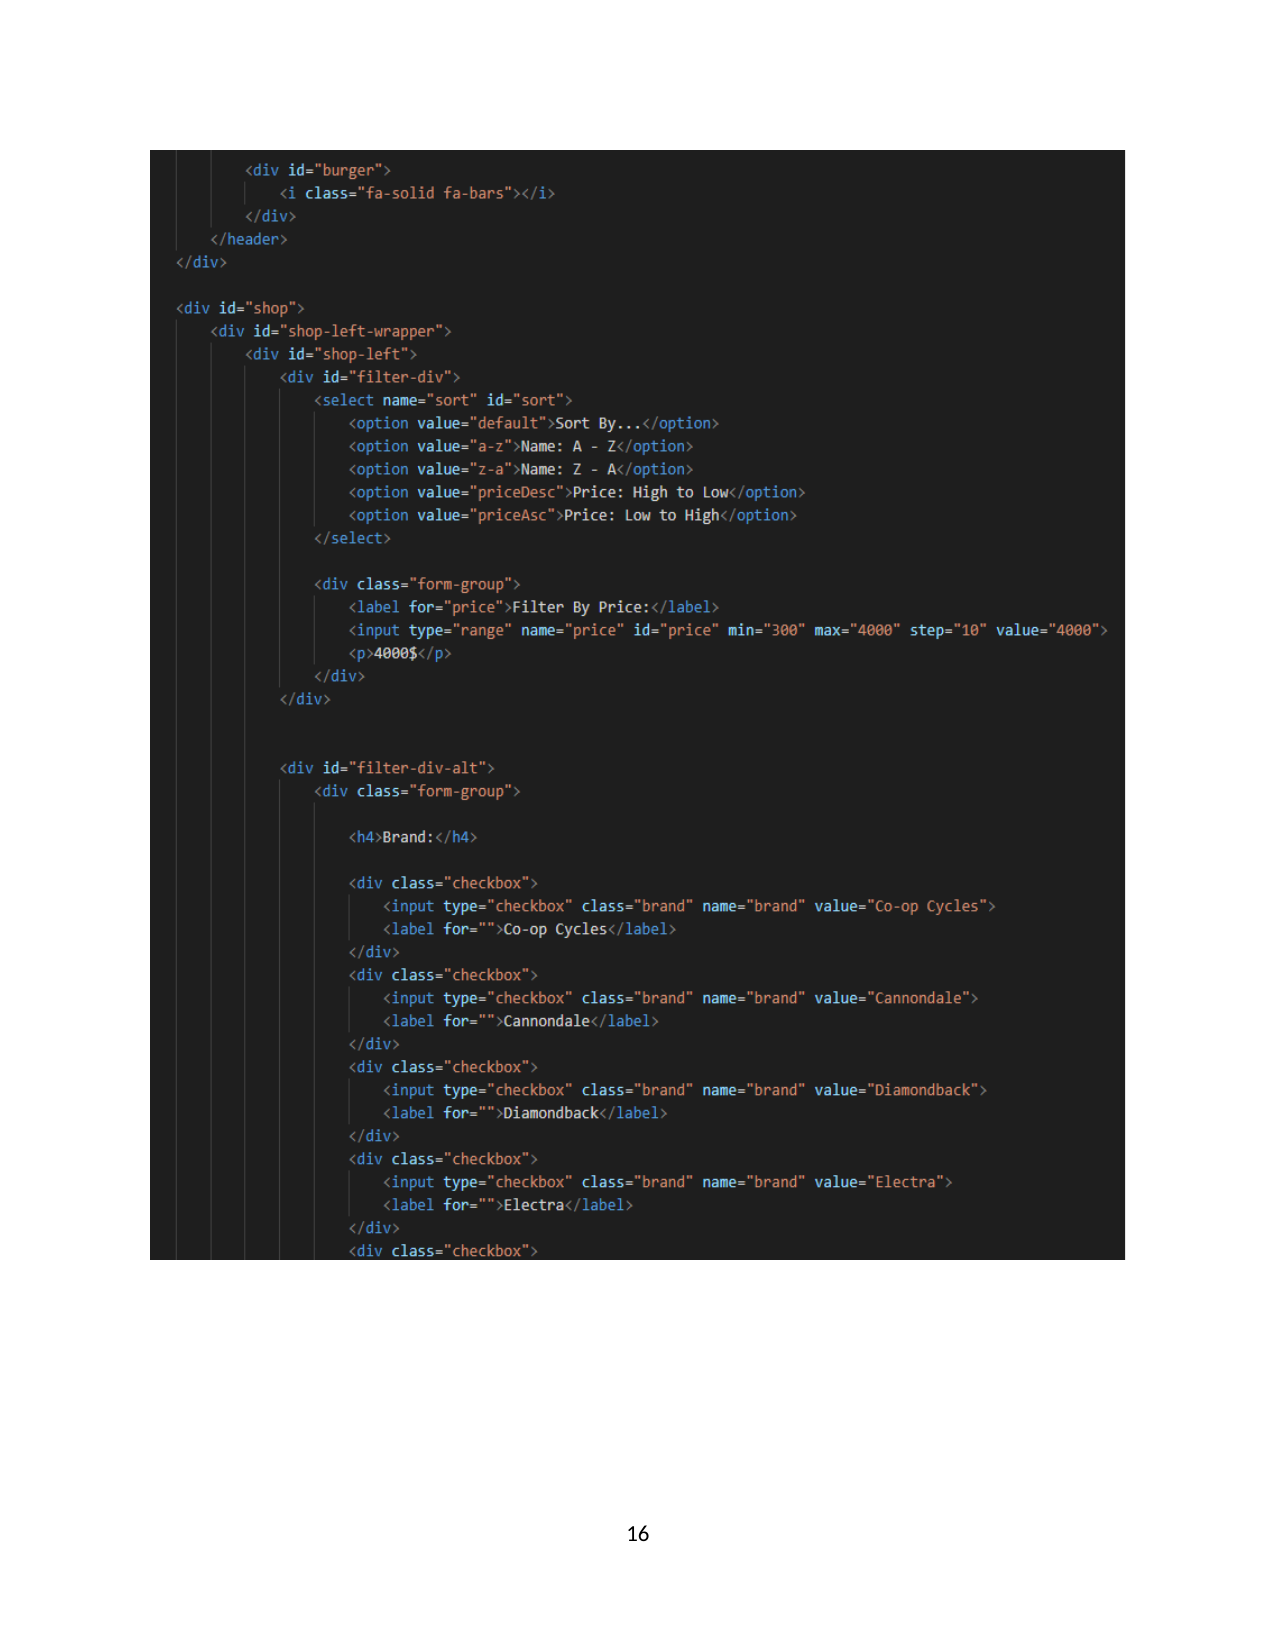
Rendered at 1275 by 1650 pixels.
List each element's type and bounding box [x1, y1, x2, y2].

picture [150, 150, 1125, 1260]
